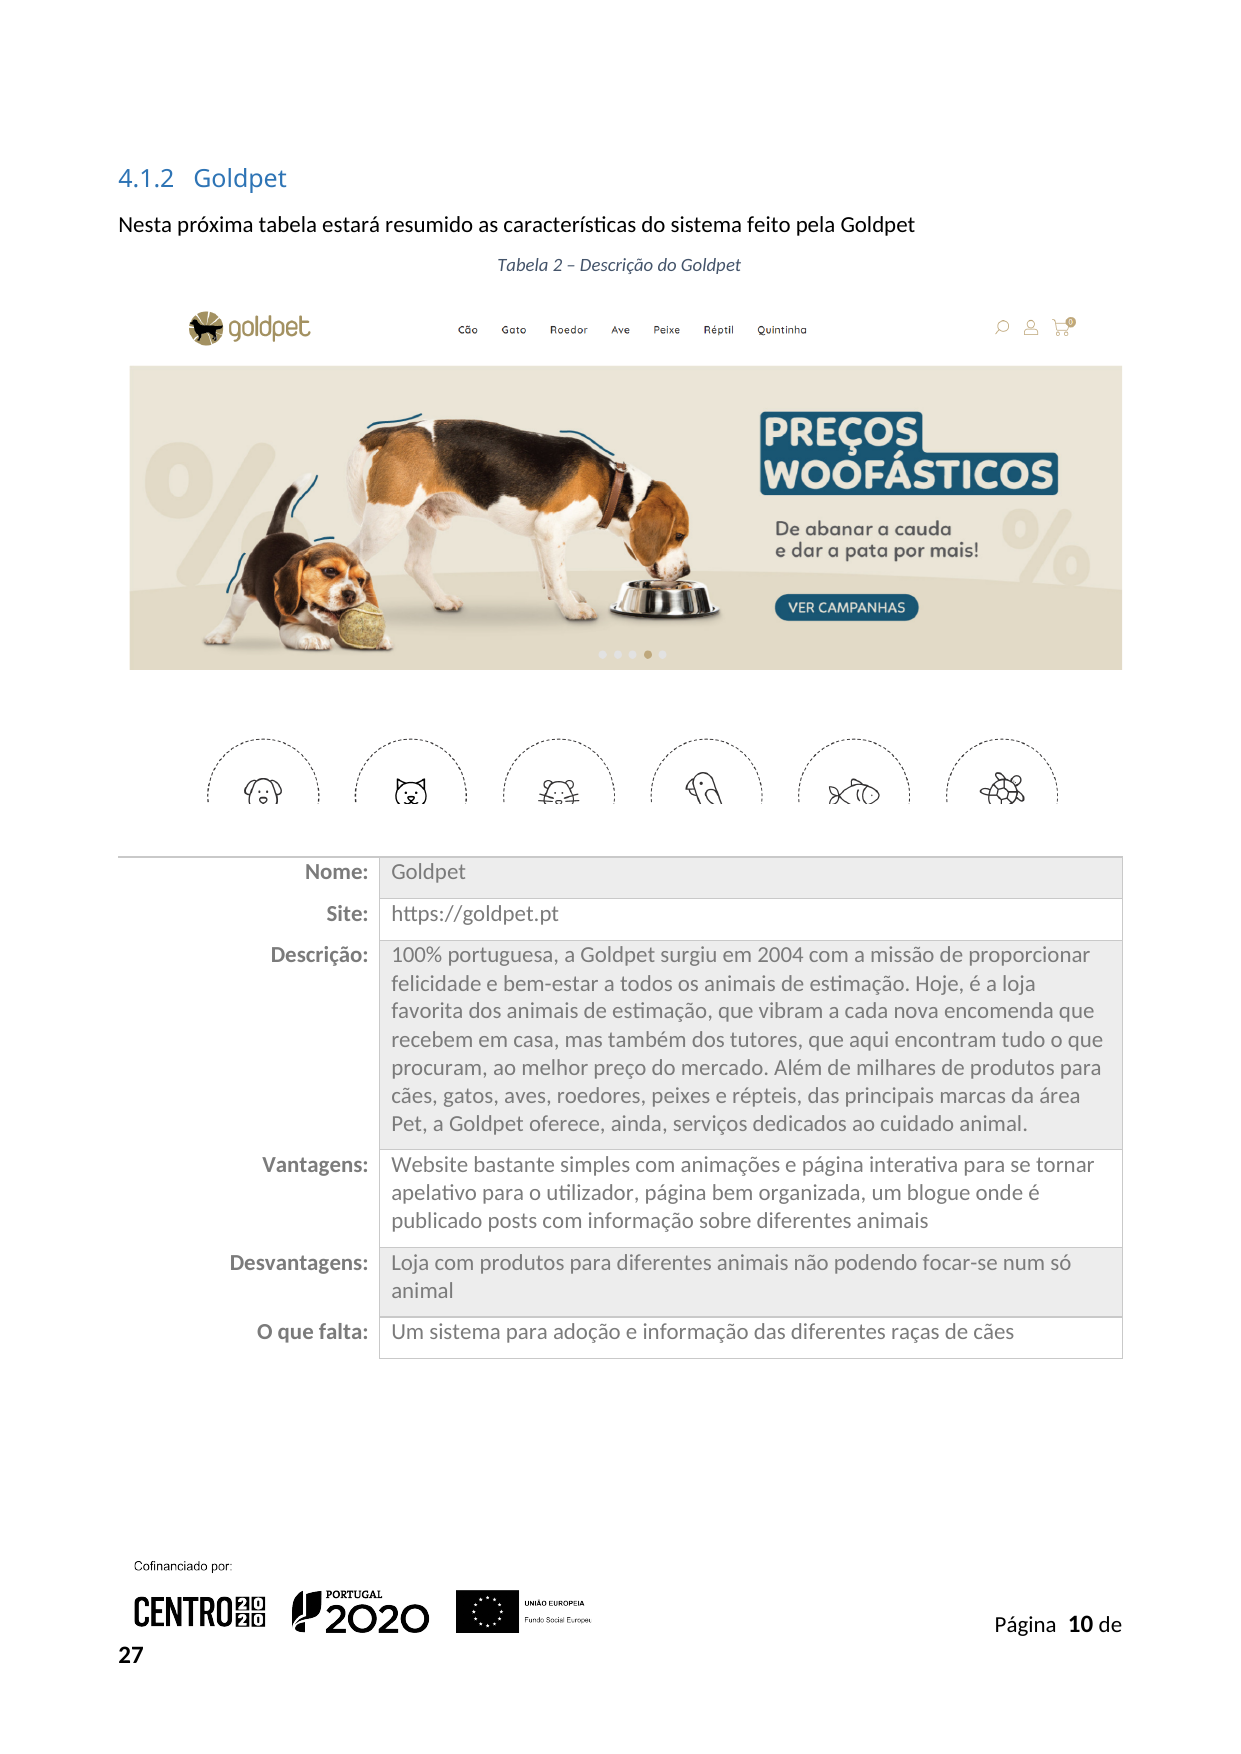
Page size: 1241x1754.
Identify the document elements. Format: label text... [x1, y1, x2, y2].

table_cell Desvantagens: [118, 1247, 379, 1316]
table_cell Site: [118, 898, 379, 939]
table_cell Um sistema para adoção e informação das diferentes raças de cães [380, 1318, 1122, 1358]
picture [134, 1561, 592, 1633]
table_cell Website bastante simples com animações e página interativa para se tornar apelativo para o utilizador, página bem organizada, um blogue onde é publicado posts com informação sobre diferentes animais [380, 1150, 1122, 1247]
table_cell Nome: [118, 858, 379, 898]
subtitle Goldpet [118, 161, 1122, 195]
table_cell Descrição: [118, 940, 379, 1149]
table_cell Goldpet [380, 858, 1122, 898]
table_header [118, 297, 1122, 856]
table_cell 100% portuguesa, a Goldpet surgiu em 2004 com a missão de proporcionar felicidade e bem-estar a todos os animais de estimação. Hoje, é a loja favorita dos animais de estimação, que vibram a cada nova encomenda que recebem em casa, mas também dos tutores, que aqui encontram tudo o que procuram, ao melhor preço do mercado. Além de milhares de produtos para cães, gatos, aves, roedores, peixes e répteis, das principais marcas da área Pet, a Goldpet oferece, ainda, serviços dedicados ao cuidado animal. [380, 941, 1122, 1149]
picture [129, 296, 1123, 804]
table_cell Vantagens: [118, 1149, 379, 1247]
text Nesta próxima tabela estará resumido as características do sistema feito pela Goldpet [118, 210, 1122, 238]
table_cell Loja com produtos para diferentes animais não podendo focar-se num só animal [380, 1248, 1122, 1316]
table_cell O que falta: [118, 1316, 379, 1358]
text Tabela 2 – Descrição do Goldpet [118, 253, 1122, 276]
table_cell https://goldpet.pt [380, 899, 1122, 939]
